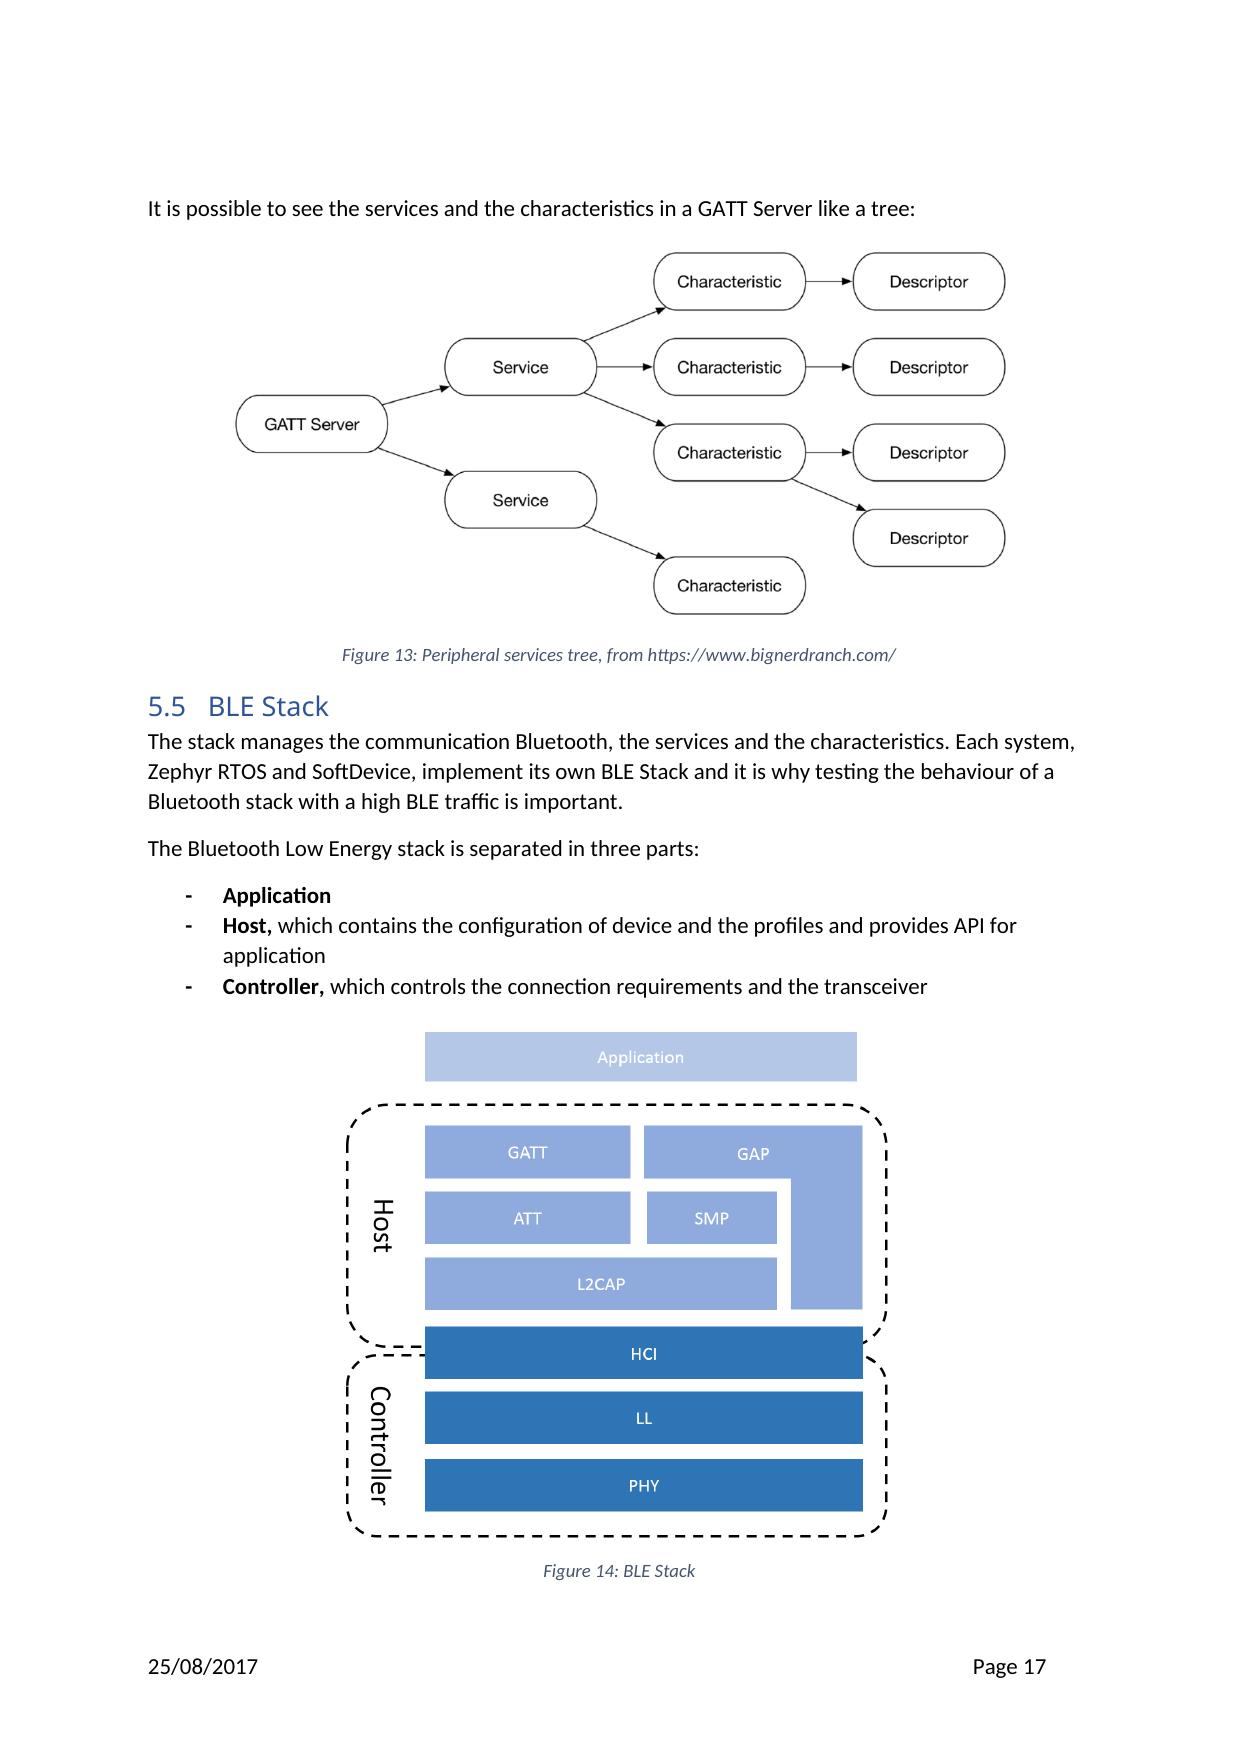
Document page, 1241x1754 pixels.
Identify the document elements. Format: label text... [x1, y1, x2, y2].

text Figure : BLE Stack [148, 1559, 1093, 1582]
text Figure : Peripheral services tree, from https://www.bignerdranch.com/ [148, 643, 1093, 666]
text The stack manages the communication Bluetooth, the services and the characteristics. Each system, Zephyr RTOS and SoftDevice, implement its own BLE Stack and it is why testing the behaviour of a Bluetooth stack with a high BLE traffic is important. [148, 727, 1093, 815]
subtitle BLE Stack [148, 687, 1093, 724]
picture [224, 241, 1016, 625]
picture [344, 1018, 896, 1541]
text The Bluetooth Low Energy stack is separated in three parts: [148, 834, 1093, 862]
list Host, which contains the configuration of device and the profiles and provides API for application [185, 911, 1093, 969]
list Application [185, 881, 1093, 909]
list Controller, which controls the connection requirements and the transceiver [185, 972, 1093, 1000]
text It is possible to see the services and the characteristics in a GATT Server like a tree: [148, 194, 1093, 222]
